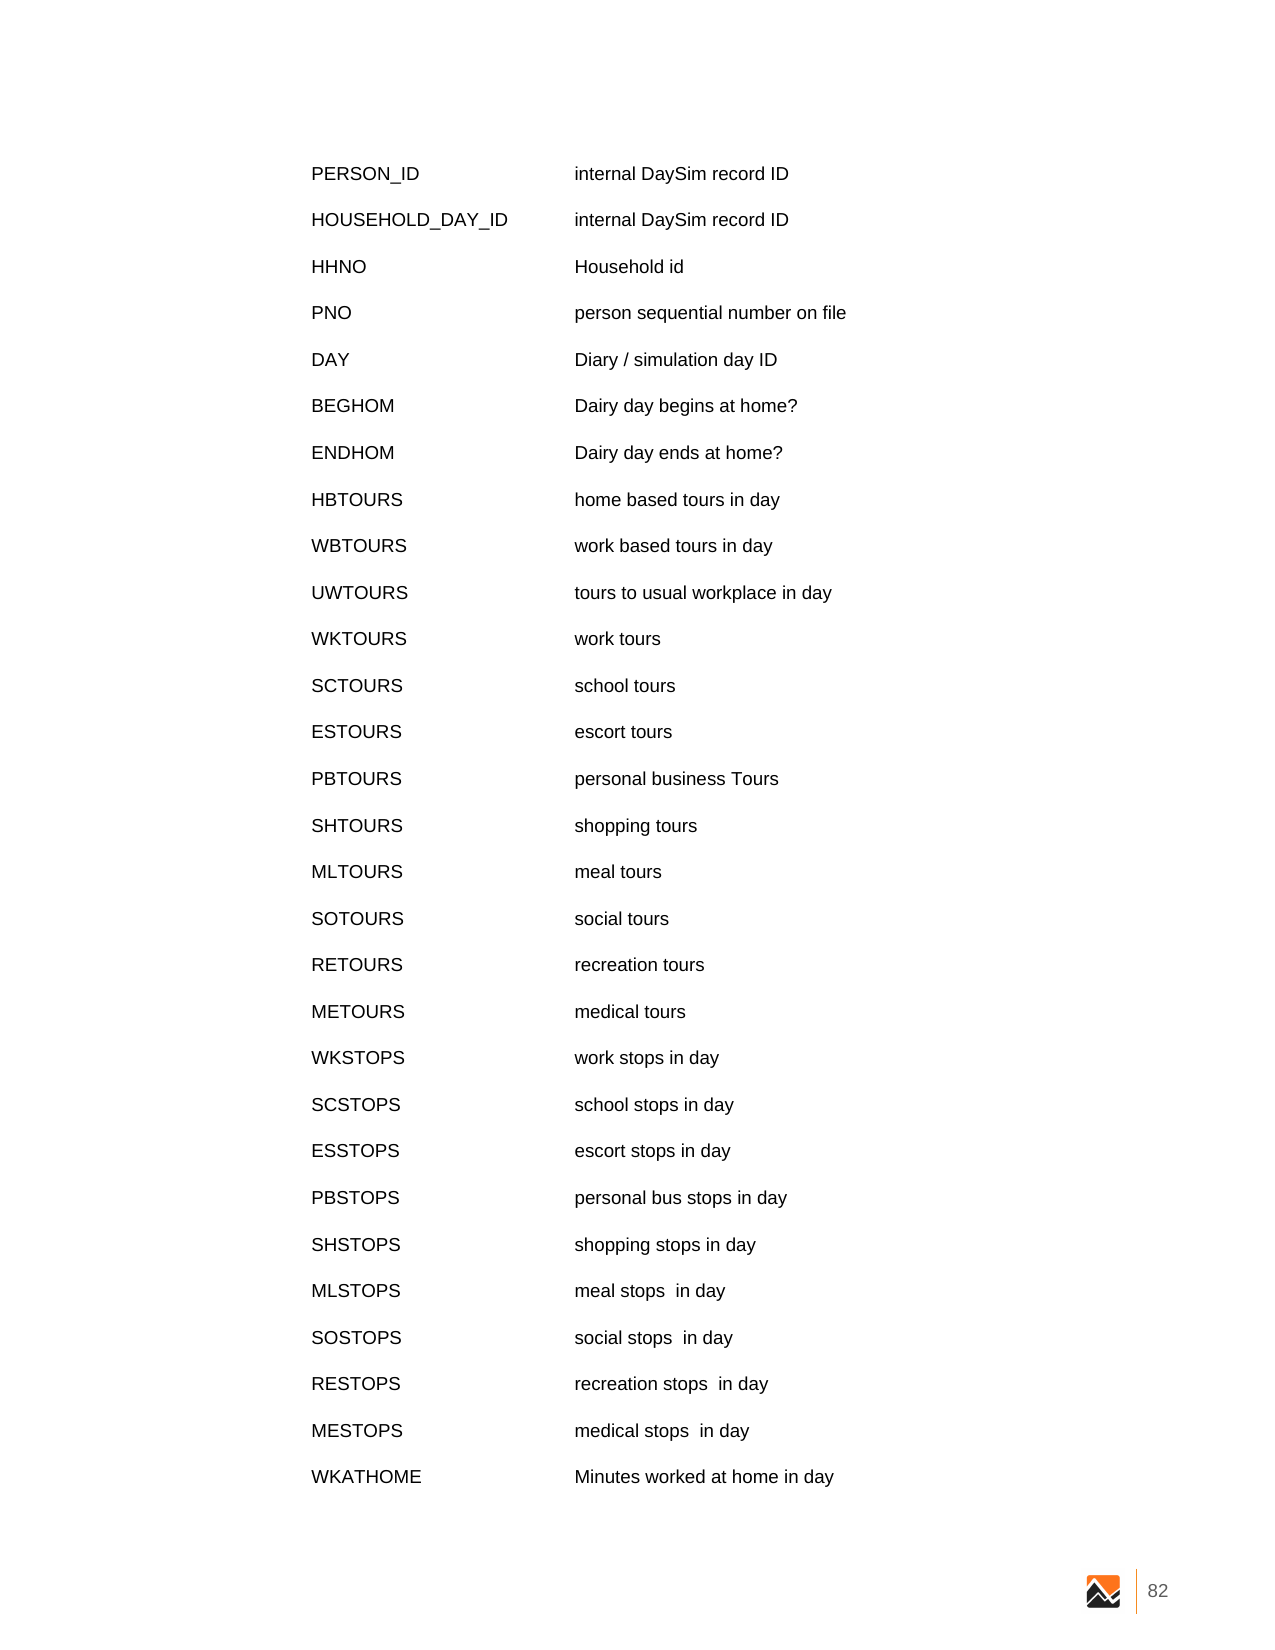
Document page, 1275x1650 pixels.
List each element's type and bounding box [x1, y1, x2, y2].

picture [1080, 1568, 1125, 1614]
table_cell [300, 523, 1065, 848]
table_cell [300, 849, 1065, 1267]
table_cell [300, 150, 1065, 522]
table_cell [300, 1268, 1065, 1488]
